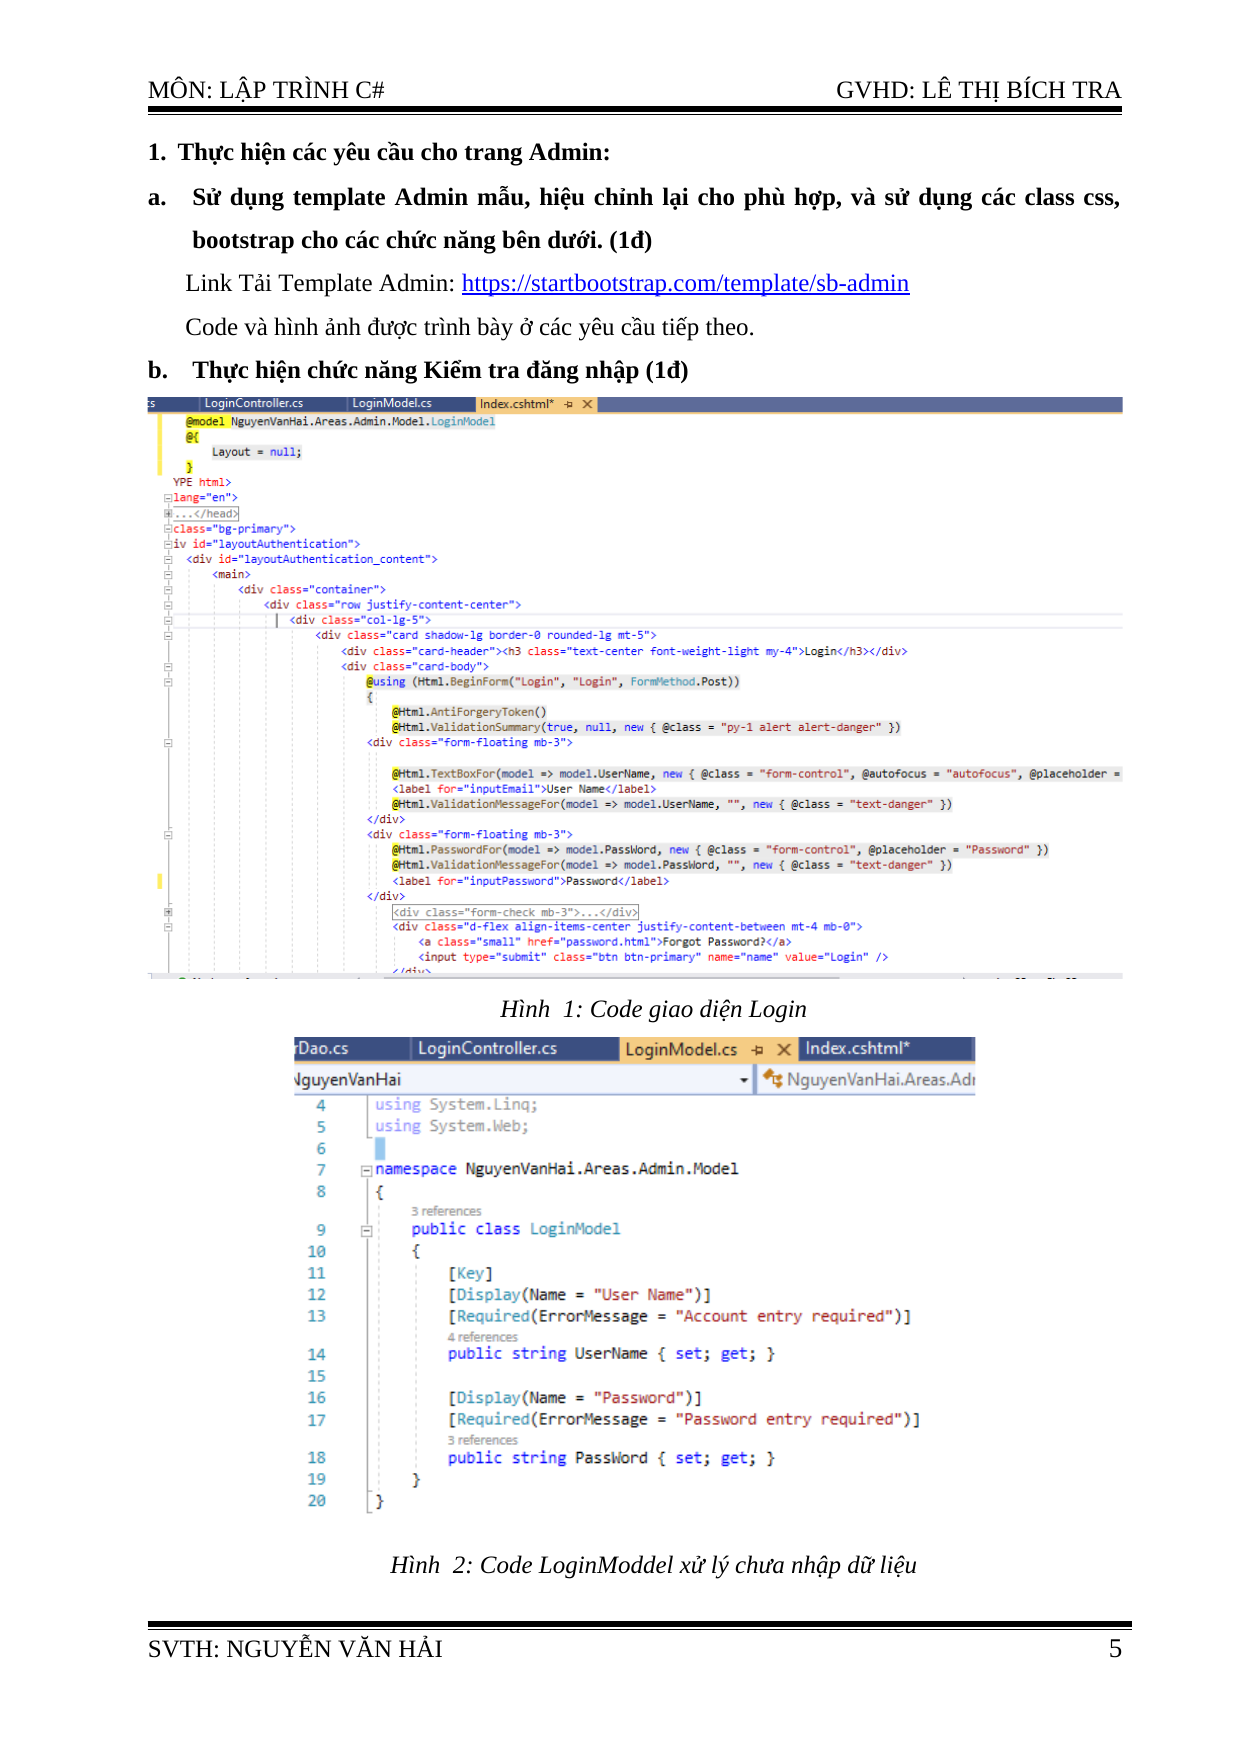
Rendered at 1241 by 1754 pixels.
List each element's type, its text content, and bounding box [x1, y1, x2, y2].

text Code và hình ảnh được trình bày ở các yêu cầu tiếp theo. [148, 312, 1122, 340]
subtitle Thực hiện chức năng Kiểm tra đăng nhập (1đ) [148, 355, 1122, 383]
picture [147, 397, 1123, 979]
text Link Tải Template Admin: https://startbootstrap.com/template/sb-admin [148, 268, 1122, 297]
subtitle Thực hiện các yêu cầu cho trang Admin: [148, 137, 1122, 166]
picture [294, 1037, 976, 1535]
text Hình 1: Code giao diện Login [148, 994, 1122, 1023]
text Hình 2: Code LoginModdel xử lý chưa nhập dữ liệu [148, 1550, 1122, 1579]
subtitle Sử dụng template Admin mẫu, hiệu chỉnh lại cho phù hợp, và sử dụng các class css, bootstrap cho các chức năng bên dưới. (1đ) [148, 182, 1122, 254]
